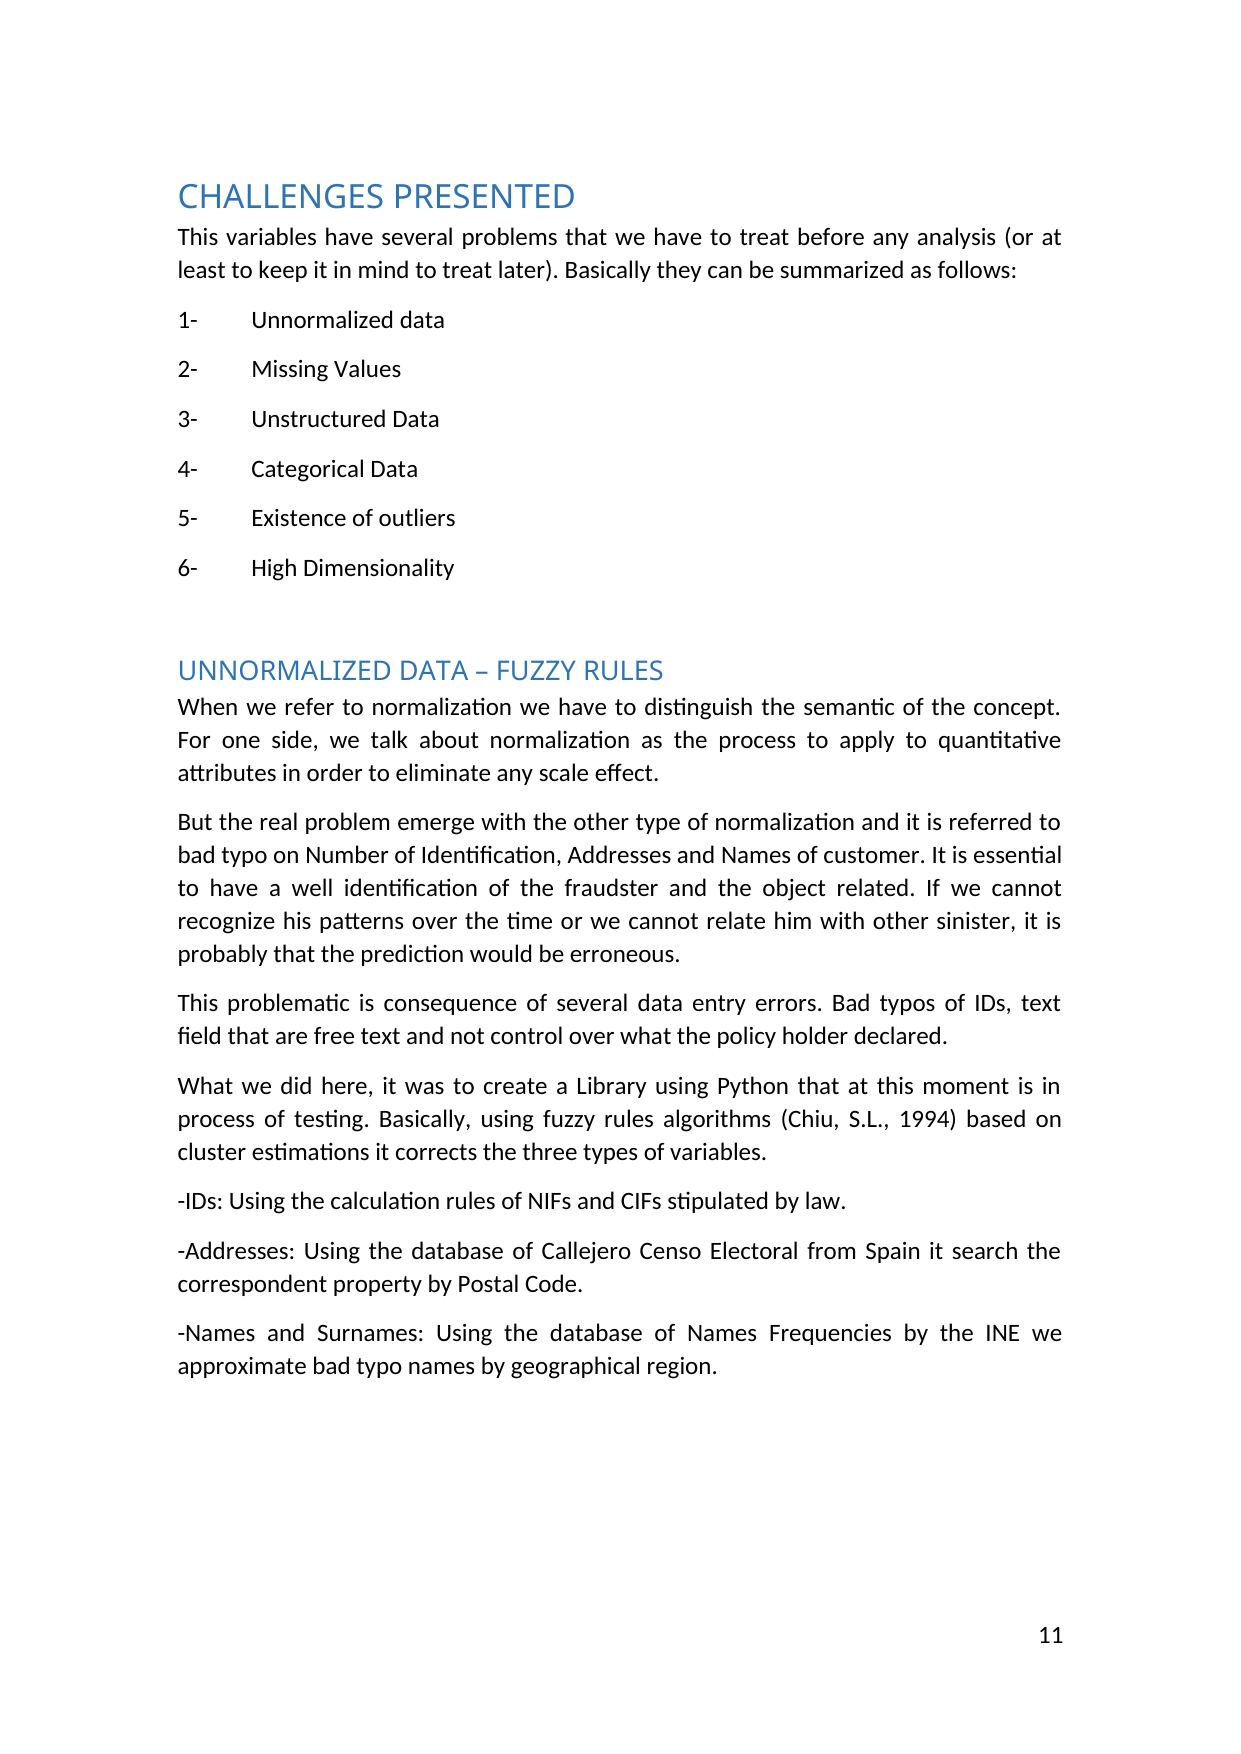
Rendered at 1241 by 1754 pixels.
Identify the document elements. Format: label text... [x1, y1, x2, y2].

text 4- Categorical Data [177, 453, 1063, 483]
text What we did here, it was to create a Library using Python that at this moment is in process of testing. Basically, using fuzzy rules algorithms (Chiu, S.L., 1994) based on cluster estimations it corrects the three types of variables. [177, 1070, 1063, 1166]
text But the real problem emerge with the other type of normalization and it is referred to bad typo on Number of Identification, Addresses and Names of customer. It is essential to have a well identification of the fraudster and the object related. If we cannot recognize his patterns over the time or we cannot relate him with other sinister, it is probably that the prediction would be erroneous. [177, 806, 1063, 968]
text This problematic is consequence of several data entry errors. Bad typos of IDs, text field that are free text and not control over what the policy holder declared. [177, 988, 1063, 1051]
subtitle CHALLENGES PRESENTED [177, 173, 1063, 218]
text 2- Missing Values [177, 354, 1063, 384]
text -Addresses: Using the database of Callejero Censo Electoral from Spain it search the correspondent property by Postal Code. [177, 1235, 1063, 1298]
text This variables have several problems that we have to treat before any analysis (or at least to keep it in mind to treat later). Basically they can be summarized as follows: [177, 222, 1063, 285]
text 5- Existence of outliers [177, 502, 1063, 533]
text 3- Unstructured Data [177, 403, 1063, 434]
subtitle UNNORMALIZED DATA – FUZZY RULES [177, 651, 1063, 688]
text When we refer to normalization we have to distinguish the semantic of the concept. For one side, we talk about normalization as the process to apply to quantitative attributes in order to eliminate any scale effect. [177, 691, 1063, 787]
text 1- Unnormalized data [177, 304, 1063, 334]
text 6- High Dimensionality [177, 552, 1063, 582]
text -IDs: Using the calculation rules of NIFs and CIFs stipulated by law. [177, 1186, 1063, 1216]
text -Names and Surnames: Using the database of Names Frequencies by the INE we approximate bad typo names by geographical region. [177, 1318, 1063, 1381]
